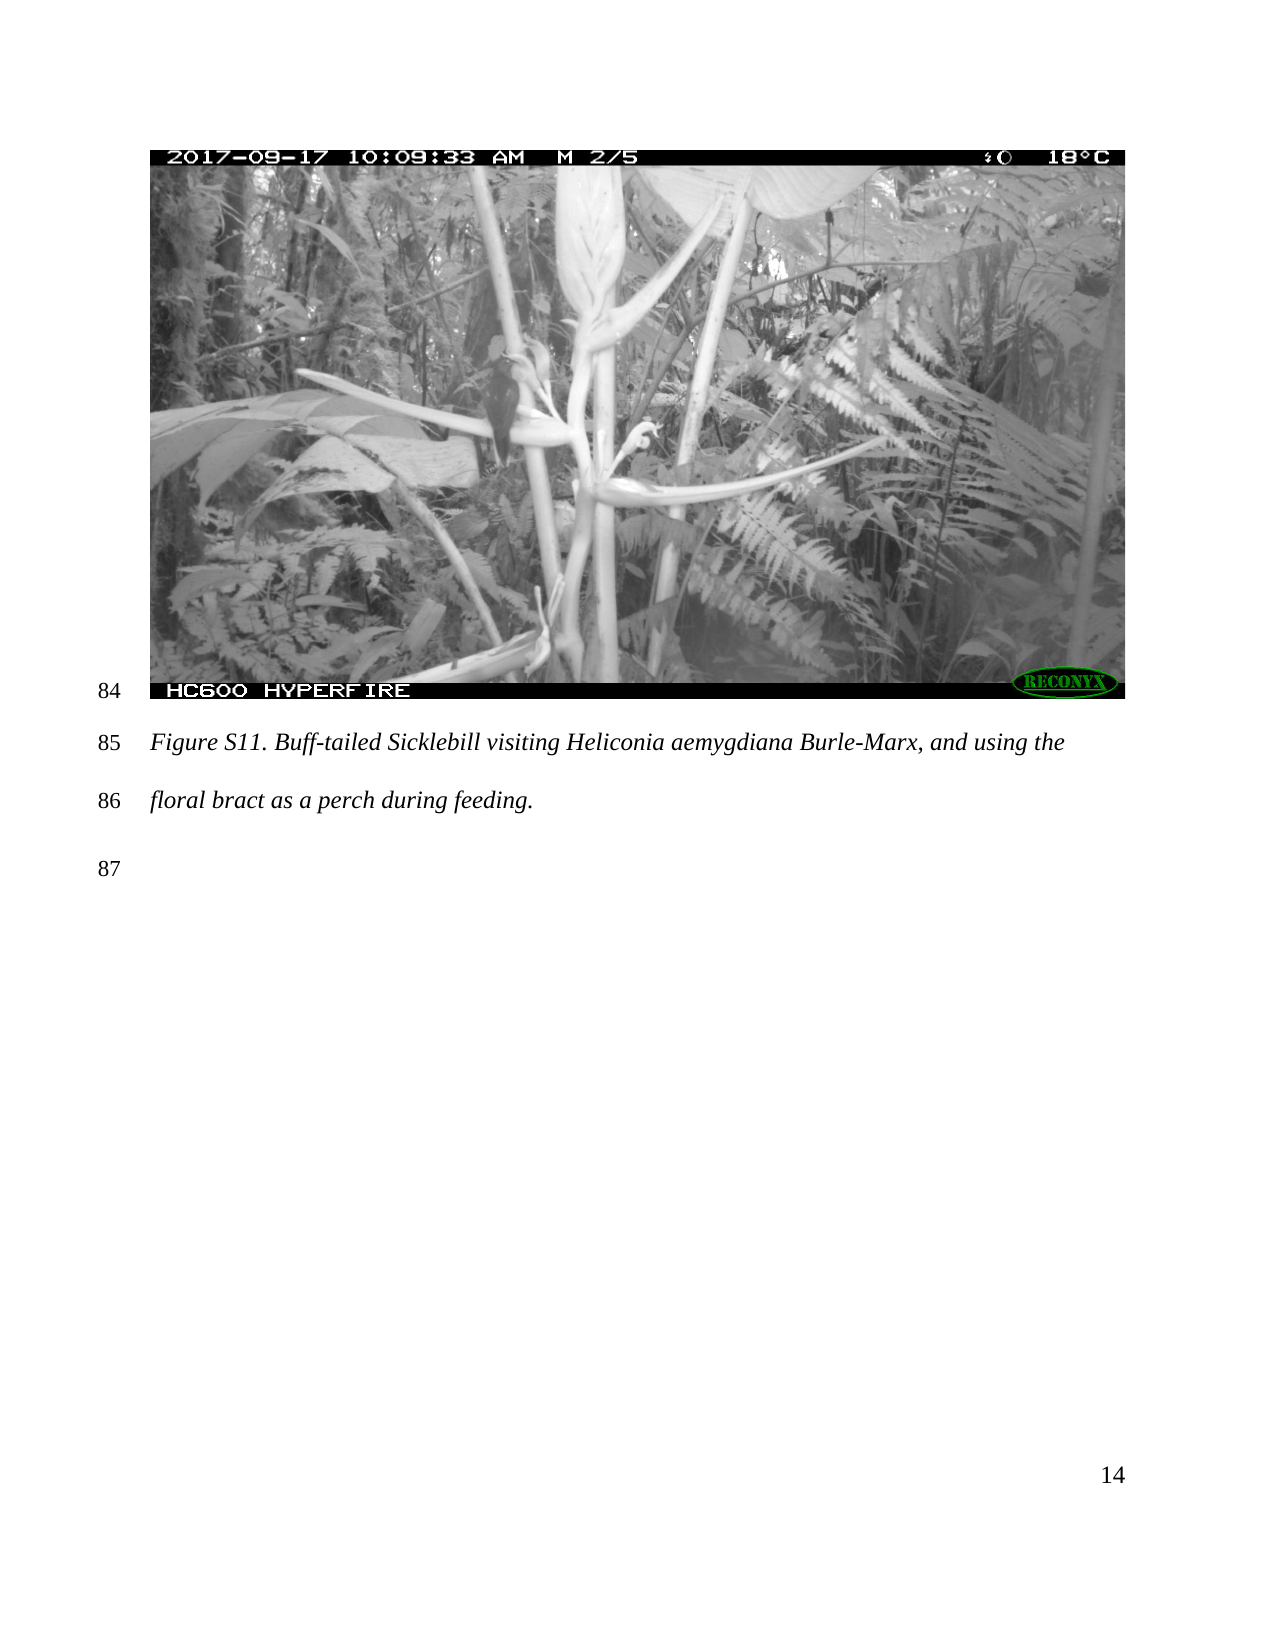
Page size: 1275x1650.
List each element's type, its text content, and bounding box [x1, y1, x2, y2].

picture [150, 150, 1125, 699]
text Figure S11. Buff-tailed Sicklebill visiting Heliconia aemygdiana Burle-Marx, and using the floral bract as a perch during feeding. [150, 727, 1125, 813]
